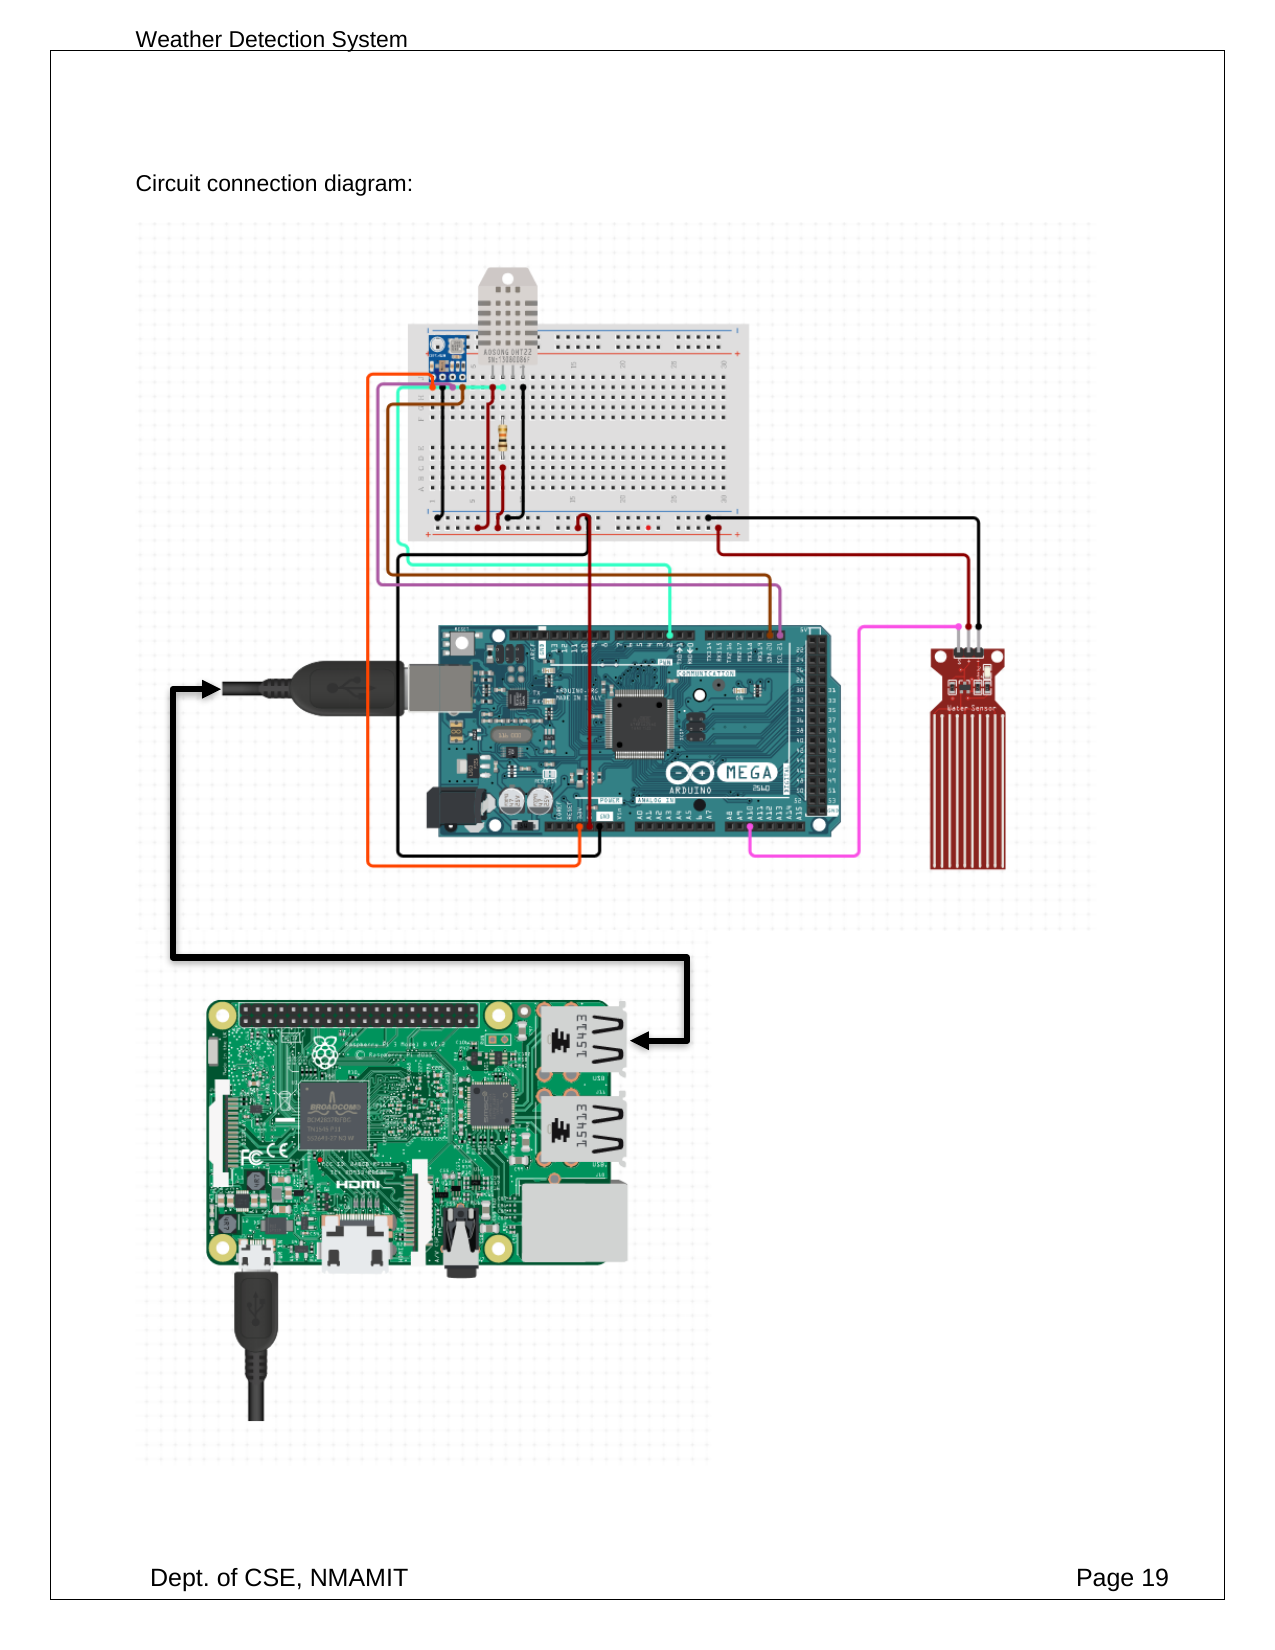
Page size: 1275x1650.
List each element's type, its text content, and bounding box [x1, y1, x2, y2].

picture [135, 222, 1097, 1466]
text Circuit connection diagram: [135, 170, 1183, 196]
